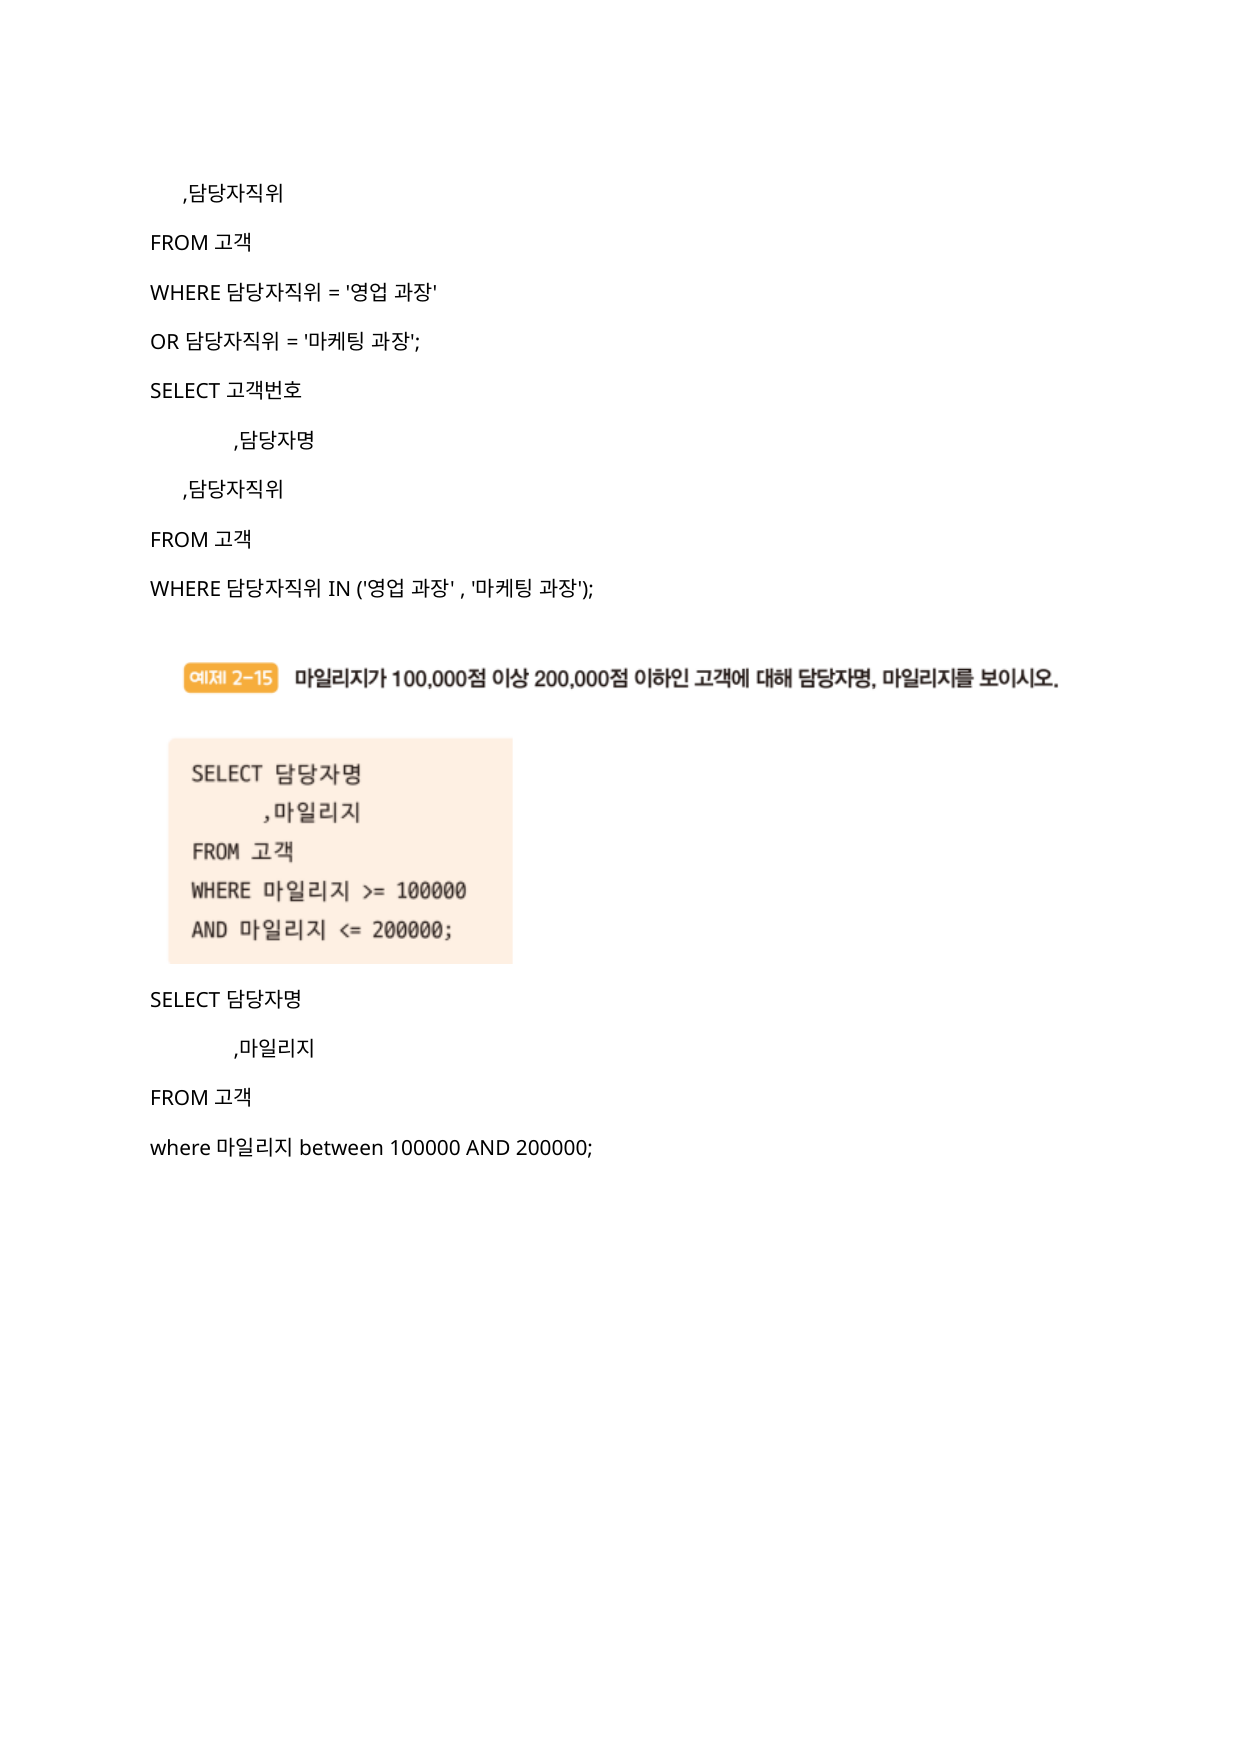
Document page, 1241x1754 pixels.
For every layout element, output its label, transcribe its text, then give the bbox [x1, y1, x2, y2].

text WHERE 담당자직위 IN ('영업 과장' , '마케팅 과장'); [150, 572, 1090, 602]
text FROM 고객 [150, 227, 1090, 257]
text WHERE 담당자직위 = '영업 과장' [150, 276, 1090, 306]
picture [150, 621, 1091, 713]
picture [150, 731, 513, 964]
text ,마일리지 [150, 1032, 1090, 1062]
text OR 담당자직위 = '마케팅 과장'; [150, 325, 1090, 356]
text ,담당자직위 [150, 177, 1090, 207]
text FROM 고객 [150, 1082, 1090, 1112]
text SELECT 담당자명 [150, 983, 1090, 1013]
text ,담당자명 [150, 424, 1090, 454]
text ,담당자직위 [150, 473, 1090, 504]
text FROM 고객 [150, 523, 1090, 553]
text SELECT 고객번호 [150, 375, 1090, 405]
text where 마일리지 between 100000 AND 200000; [150, 1131, 1090, 1161]
